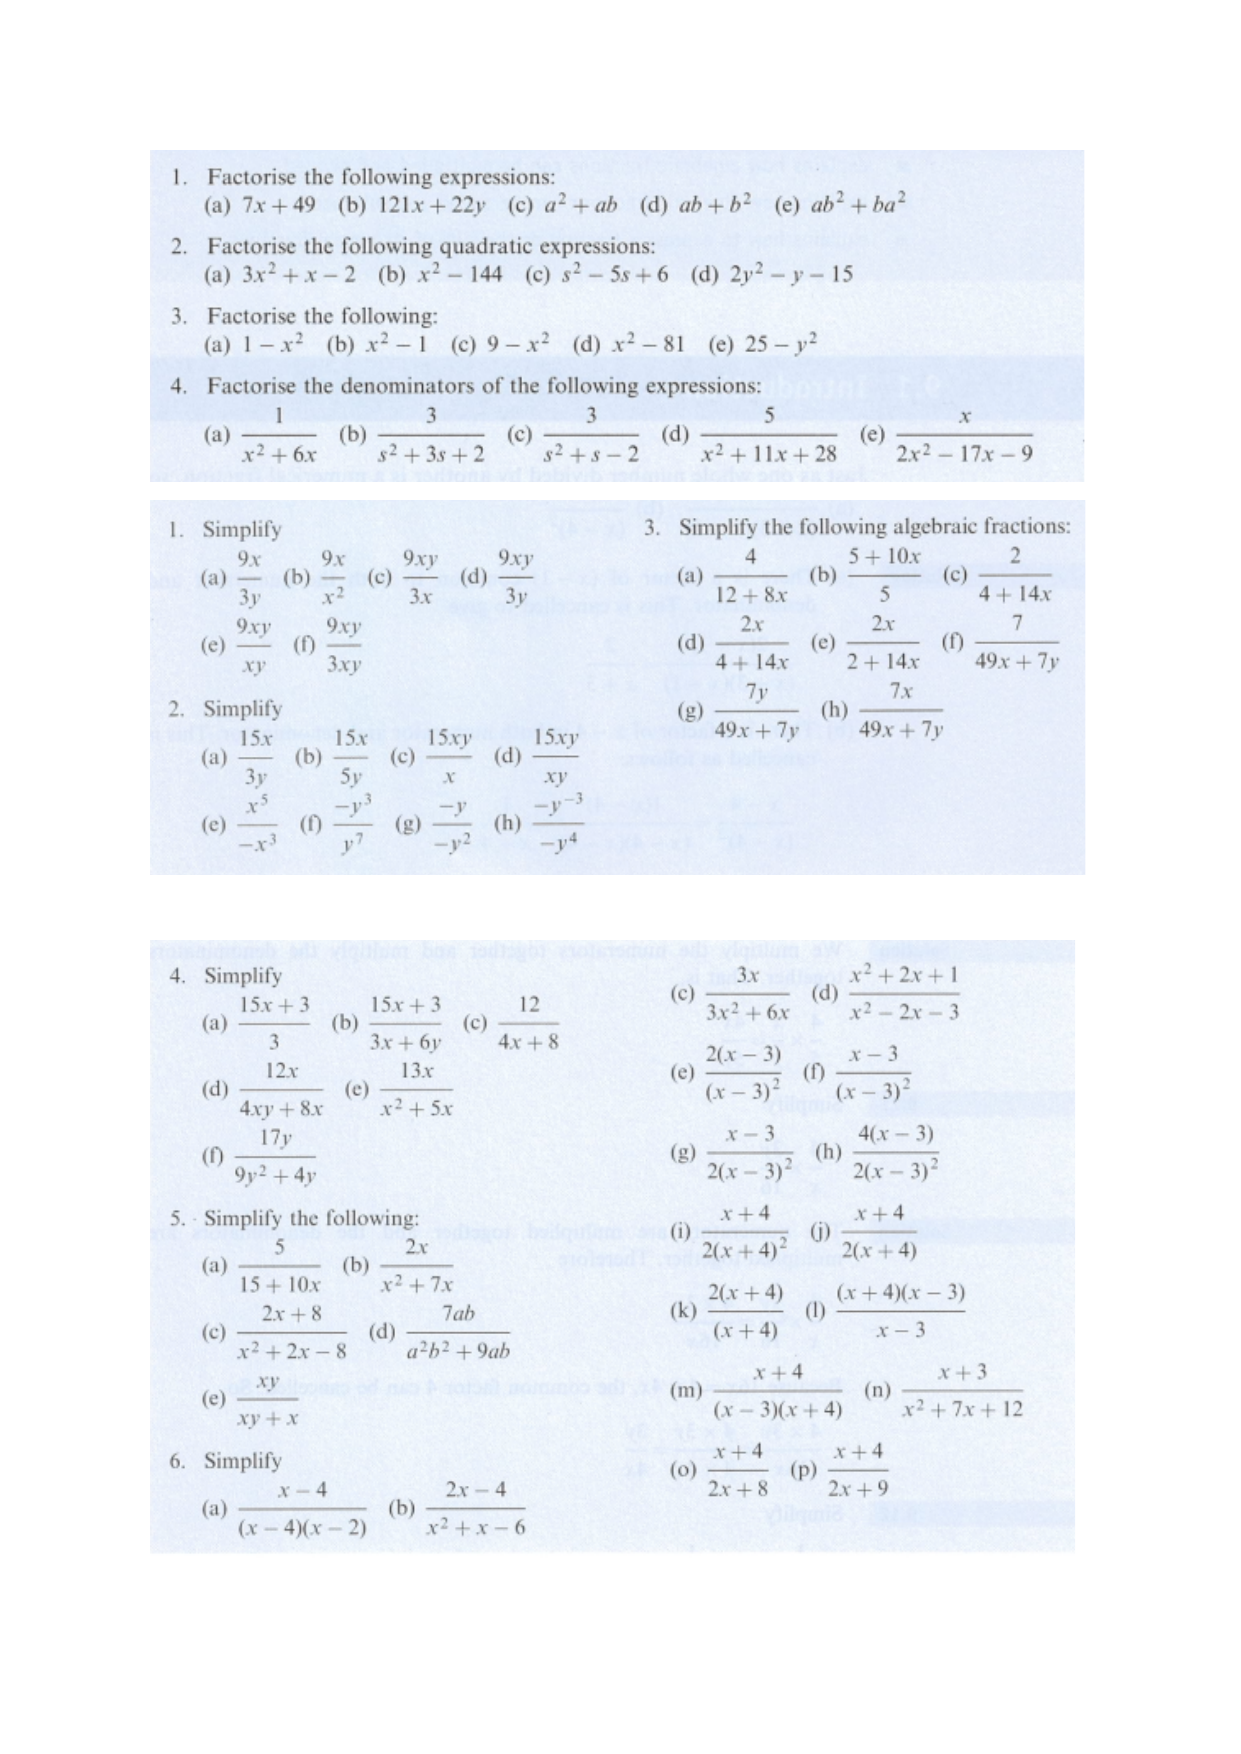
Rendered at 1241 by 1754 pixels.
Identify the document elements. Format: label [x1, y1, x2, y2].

picture [150, 500, 1086, 875]
picture [150, 150, 1085, 482]
picture [150, 940, 1075, 1558]
